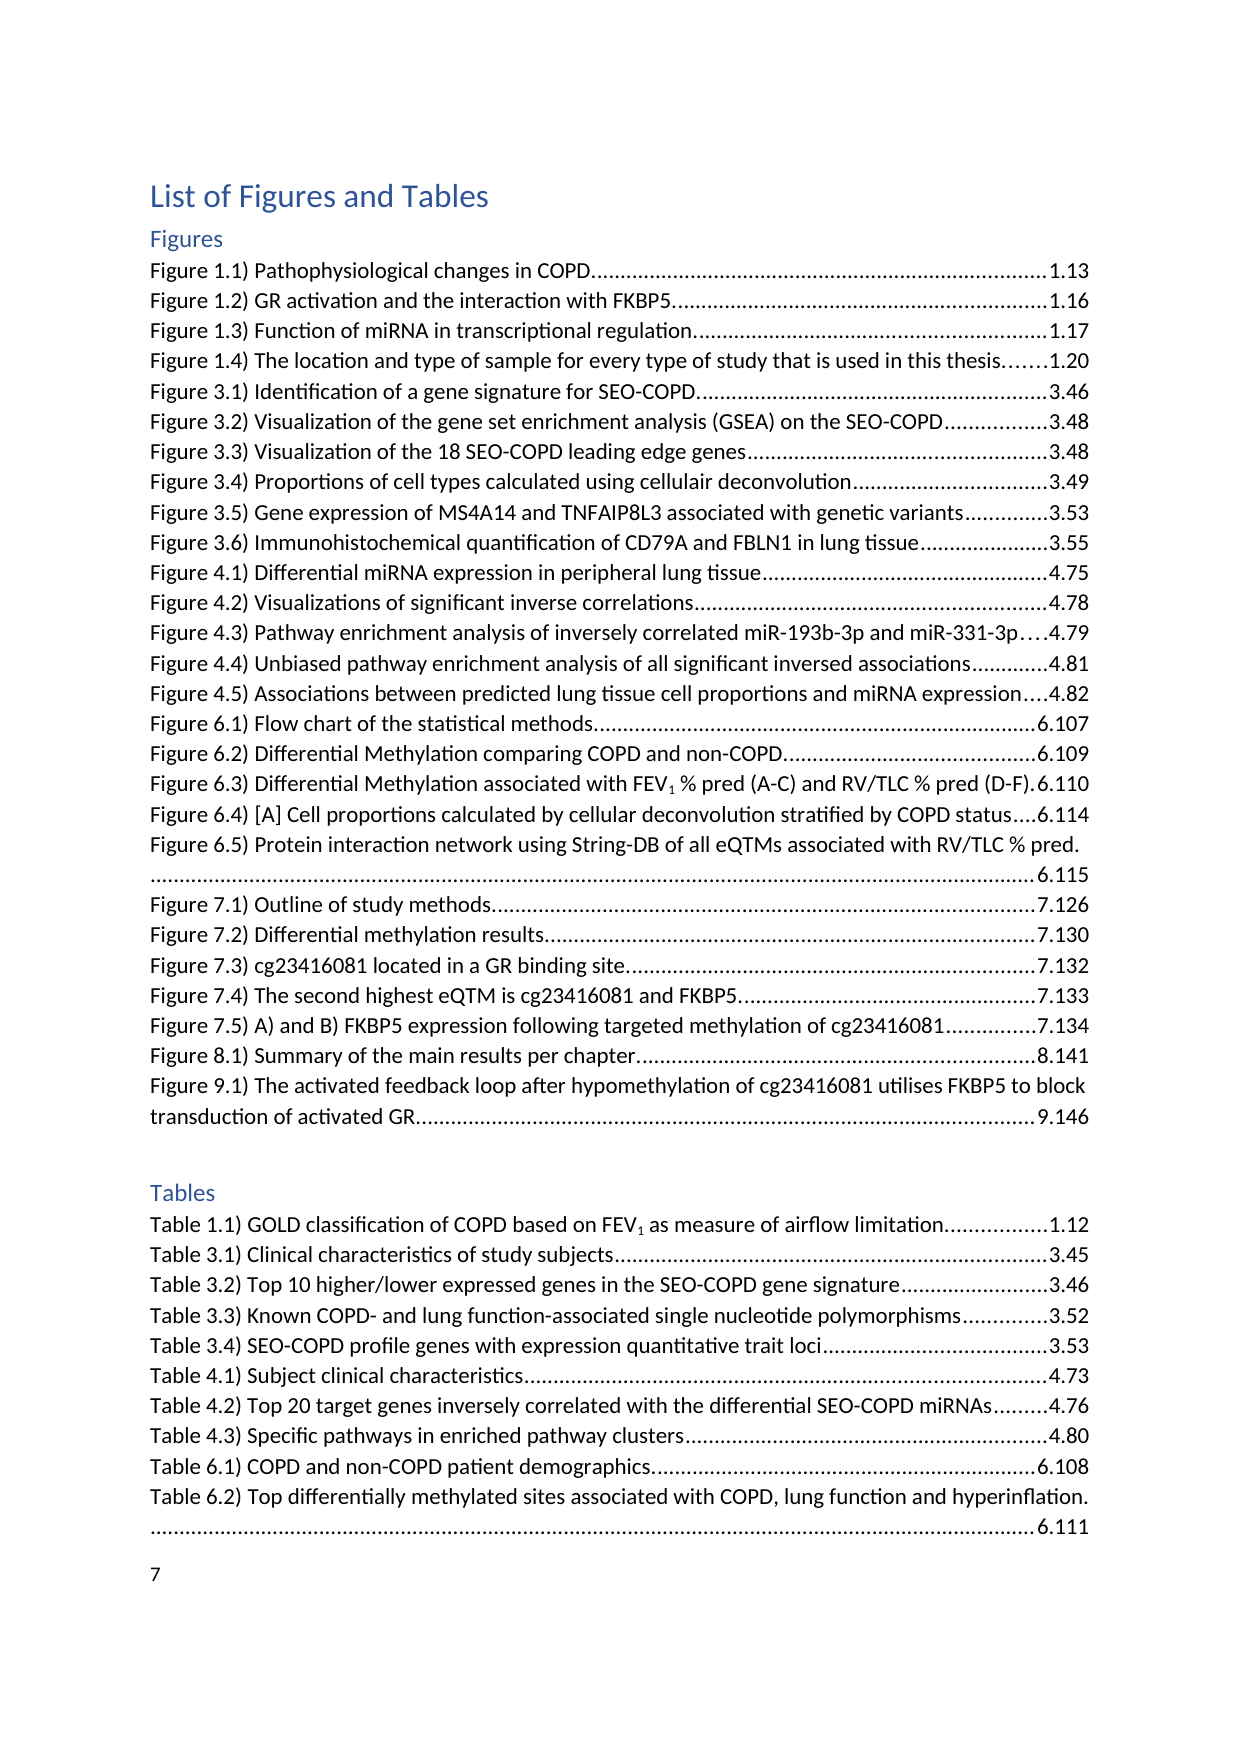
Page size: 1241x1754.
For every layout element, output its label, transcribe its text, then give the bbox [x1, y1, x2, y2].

text Table 3.3) Known COPD- and lung function-associated single nucleotide polymorphisms 3.52 [150, 1301, 1090, 1329]
text Table 6.2) Top differentially methylated sites associated with COPD, lung function and hyperinflation. 6.111 [150, 1482, 1090, 1540]
text Figure 7.2) Differential methylation results. 7.130 [150, 921, 1090, 949]
text Figure 3.5) Gene expression of MS4A14 and TNFAIP8L3 associated with genetic variants 3.53 [150, 498, 1090, 526]
text Table 4.1) Subject clinical characteristics 4.73 [150, 1361, 1090, 1389]
text Figure 7.1) Outline of study methods. 7.126 [150, 890, 1090, 918]
text Figure 7.5) A) and B) FKBP5 expression following targeted methylation of cg23416081 7.134 [150, 1011, 1090, 1039]
subtitle List of Figures and Tables [150, 175, 1090, 216]
text Table 4.2) Top 20 target genes inversely correlated with the differential SEO-COPD miRNAs 4.76 [150, 1391, 1090, 1419]
text Table 1.1) GOLD classification of COPD based on FEV1 as measure of airflow limitation. 1.12 [150, 1210, 1090, 1238]
text Figure 3.1) Identification of a gene signature for SEO-COPD. 3.46 [150, 377, 1090, 405]
text Figure 3.3) Visualization of the 18 SEO-COPD leading edge genes 3.48 [150, 437, 1090, 465]
text Figure 3.2) Visualization of the gene set enrichment analysis (GSEA) on the SEO-COPD 3.48 [150, 407, 1090, 435]
text Figure 8.1) Summary of the main results per chapter. 8.141 [150, 1041, 1090, 1069]
text Figure 6.1) Flow chart of the statistical methods. 6.107 [150, 709, 1090, 737]
text Figure 4.1) Differential miRNA expression in peripheral lung tissue 4.75 [150, 558, 1090, 586]
text Figure 3.4) Proportions of cell types calculated using cellulair deconvolution 3.49 [150, 467, 1090, 496]
text Figure 7.4) The second highest eQTM is cg23416081 and FKBP5. 7.133 [150, 981, 1090, 1009]
text Figure 1.3) Function of miRNA in transcriptional regulation. 1.17 [150, 316, 1090, 344]
text Figure 1.4) The location and type of sample for every type of study that is used in this thesis. 1.20 [150, 347, 1090, 375]
text Table 3.1) Clinical characteristics of study subjects 3.45 [150, 1240, 1090, 1268]
text Figure 3.6) Immunohistochemical quantification of CD79A and FBLN1 in lung tissue 3.55 [150, 528, 1090, 556]
subtitle Figures [150, 223, 1090, 254]
text Table 3.4) SEO-COPD profile genes with expression quantitative trait loci 3.53 [150, 1331, 1090, 1359]
text Figure 1.1) Pathophysiological changes in COPD. 1.13 [150, 256, 1090, 284]
text Figure 4.4) Unbiased pathway enrichment analysis of all significant inversed associations 4.81 [150, 649, 1090, 677]
text Figure 4.3) Pathway enrichment analysis of inversely correlated miR-193b-3p and miR-331-3p 4.79 [150, 618, 1090, 647]
text Figure 1.2) GR activation and the interaction with FKBP5. 1.16 [150, 286, 1090, 314]
text Figure 6.5) Protein interaction network using String-DB of all eQTMs associated with RV/TLC % pred. 6.115 [150, 830, 1090, 888]
text Figure 6.4) [A] Cell proportions calculated by cellular deconvolution stratified by COPD status 6.114 [150, 800, 1090, 828]
text Figure 4.2) Visualizations of significant inverse correlations 4.78 [150, 588, 1090, 616]
text Figure 4.5) Associations between predicted lung tissue cell proportions and miRNA expression 4.82 [150, 679, 1090, 707]
text Figure 6.3) Differential Methylation associated with FEV1 % pred (A-C) and RV/TLC % pred (D-F). 6.110 [150, 769, 1090, 798]
text Figure 6.2) Differential Methylation comparing COPD and non-COPD. 6.109 [150, 739, 1090, 767]
subtitle Tables [150, 1177, 1090, 1208]
text Figure 9.1) The activated feedback loop after hypomethylation of cg23416081 utilises FKBP5 to block transduction of activated GR. 9.146 [150, 1072, 1090, 1130]
text Table 4.3) Specific pathways in enriched pathway clusters 4.80 [150, 1422, 1090, 1449]
text Table 6.1) COPD and non-COPD patient demographics. 6.108 [150, 1452, 1090, 1480]
text Table 3.2) Top 10 higher/lower expressed genes in the SEO-COPD gene signature 3.46 [150, 1271, 1090, 1298]
text Figure 7.3) cg23416081 located in a GR binding site. 7.132 [150, 951, 1090, 979]
